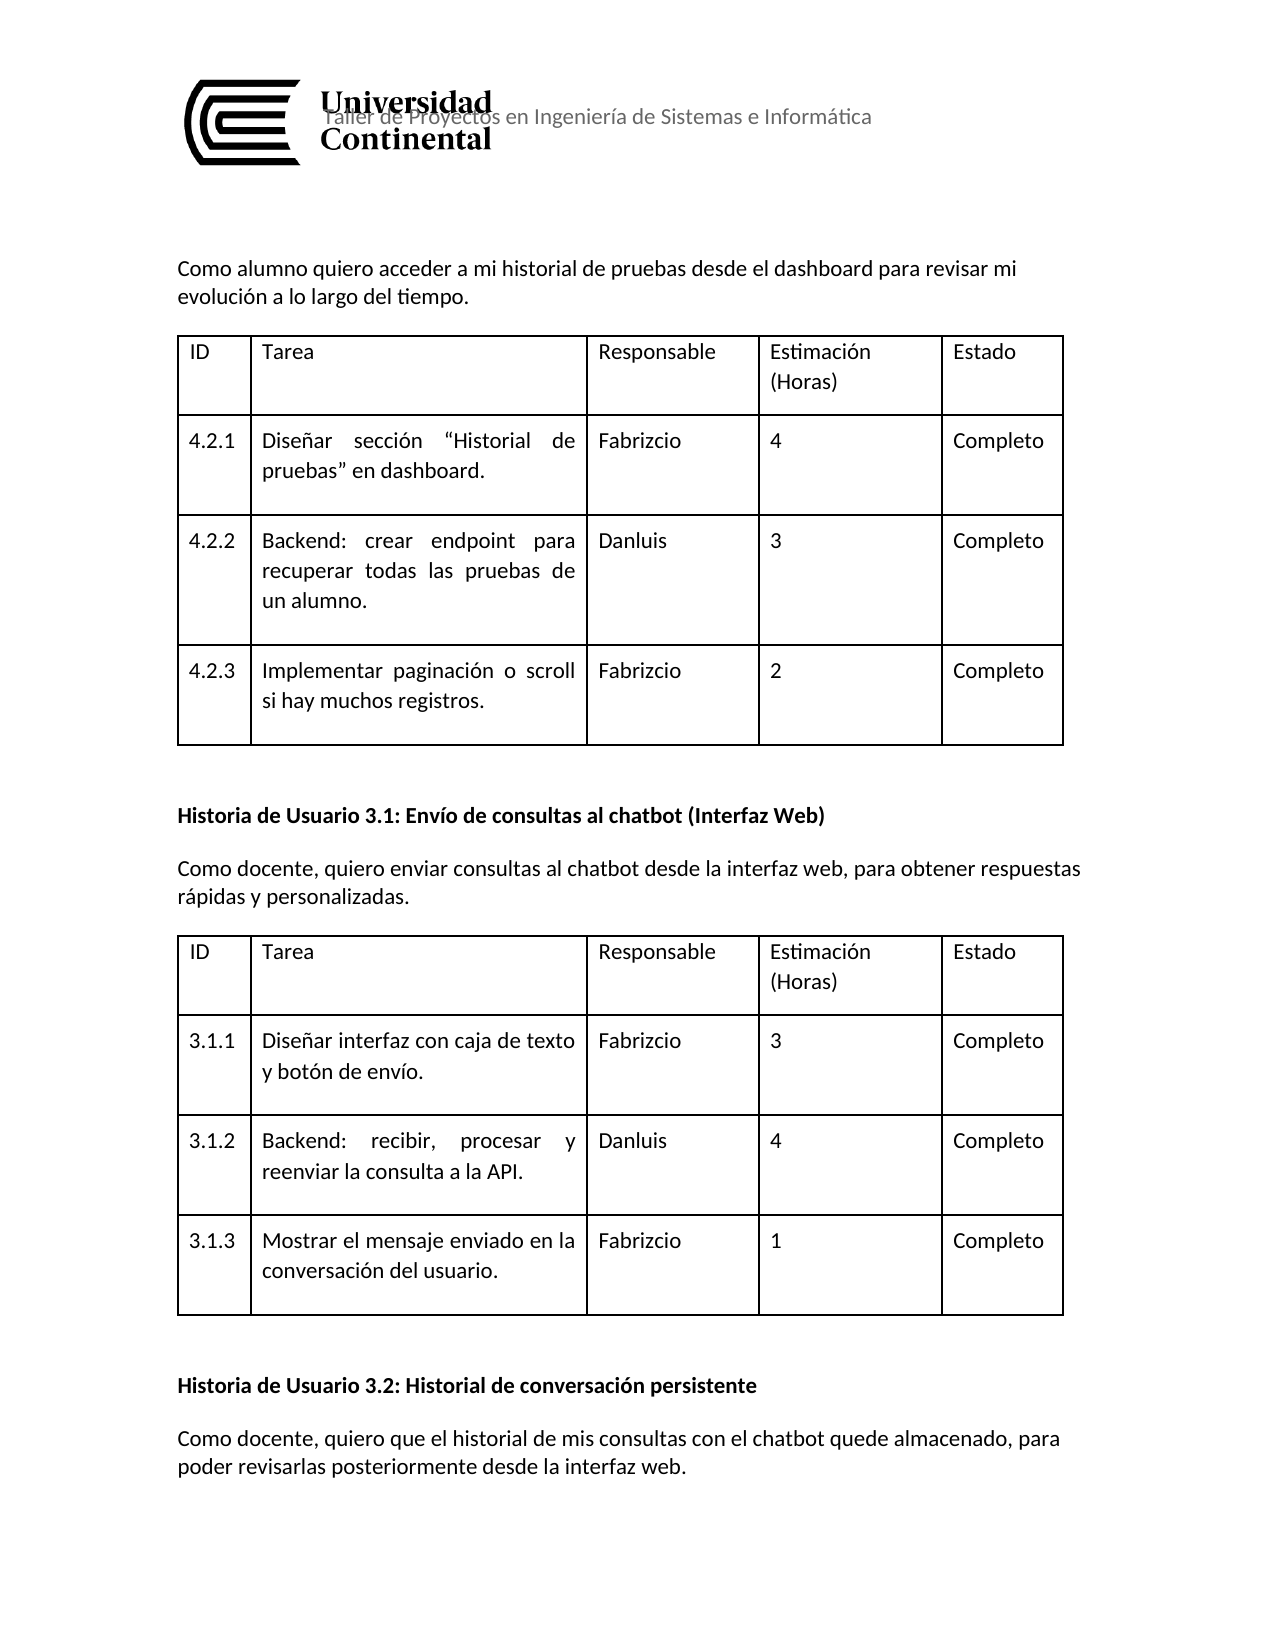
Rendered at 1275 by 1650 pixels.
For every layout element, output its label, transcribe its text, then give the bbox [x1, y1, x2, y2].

picture [180, 76, 496, 168]
text Como alumno quiero acceder a mi historial de pruebas desde el dashboard para revisar mi evolución a lo largo del tiempo. [177, 254, 1098, 310]
text Como docente, quiero que el historial de mis consultas con el chatbot quede almacenado, para poder revisarlas posteriormente desde la interfaz web. [177, 1424, 1098, 1480]
text Historia de Usuario 3.2: Historial de conversación persistente [177, 1371, 1098, 1399]
text Como docente, quiero enviar consultas al chatbot desde la interfaz web, para obtener respuestas rápidas y personalizadas. [177, 854, 1098, 910]
text Historia de Usuario 3.1: Envío de consultas al chatbot (Interfaz Web) [177, 801, 1098, 829]
